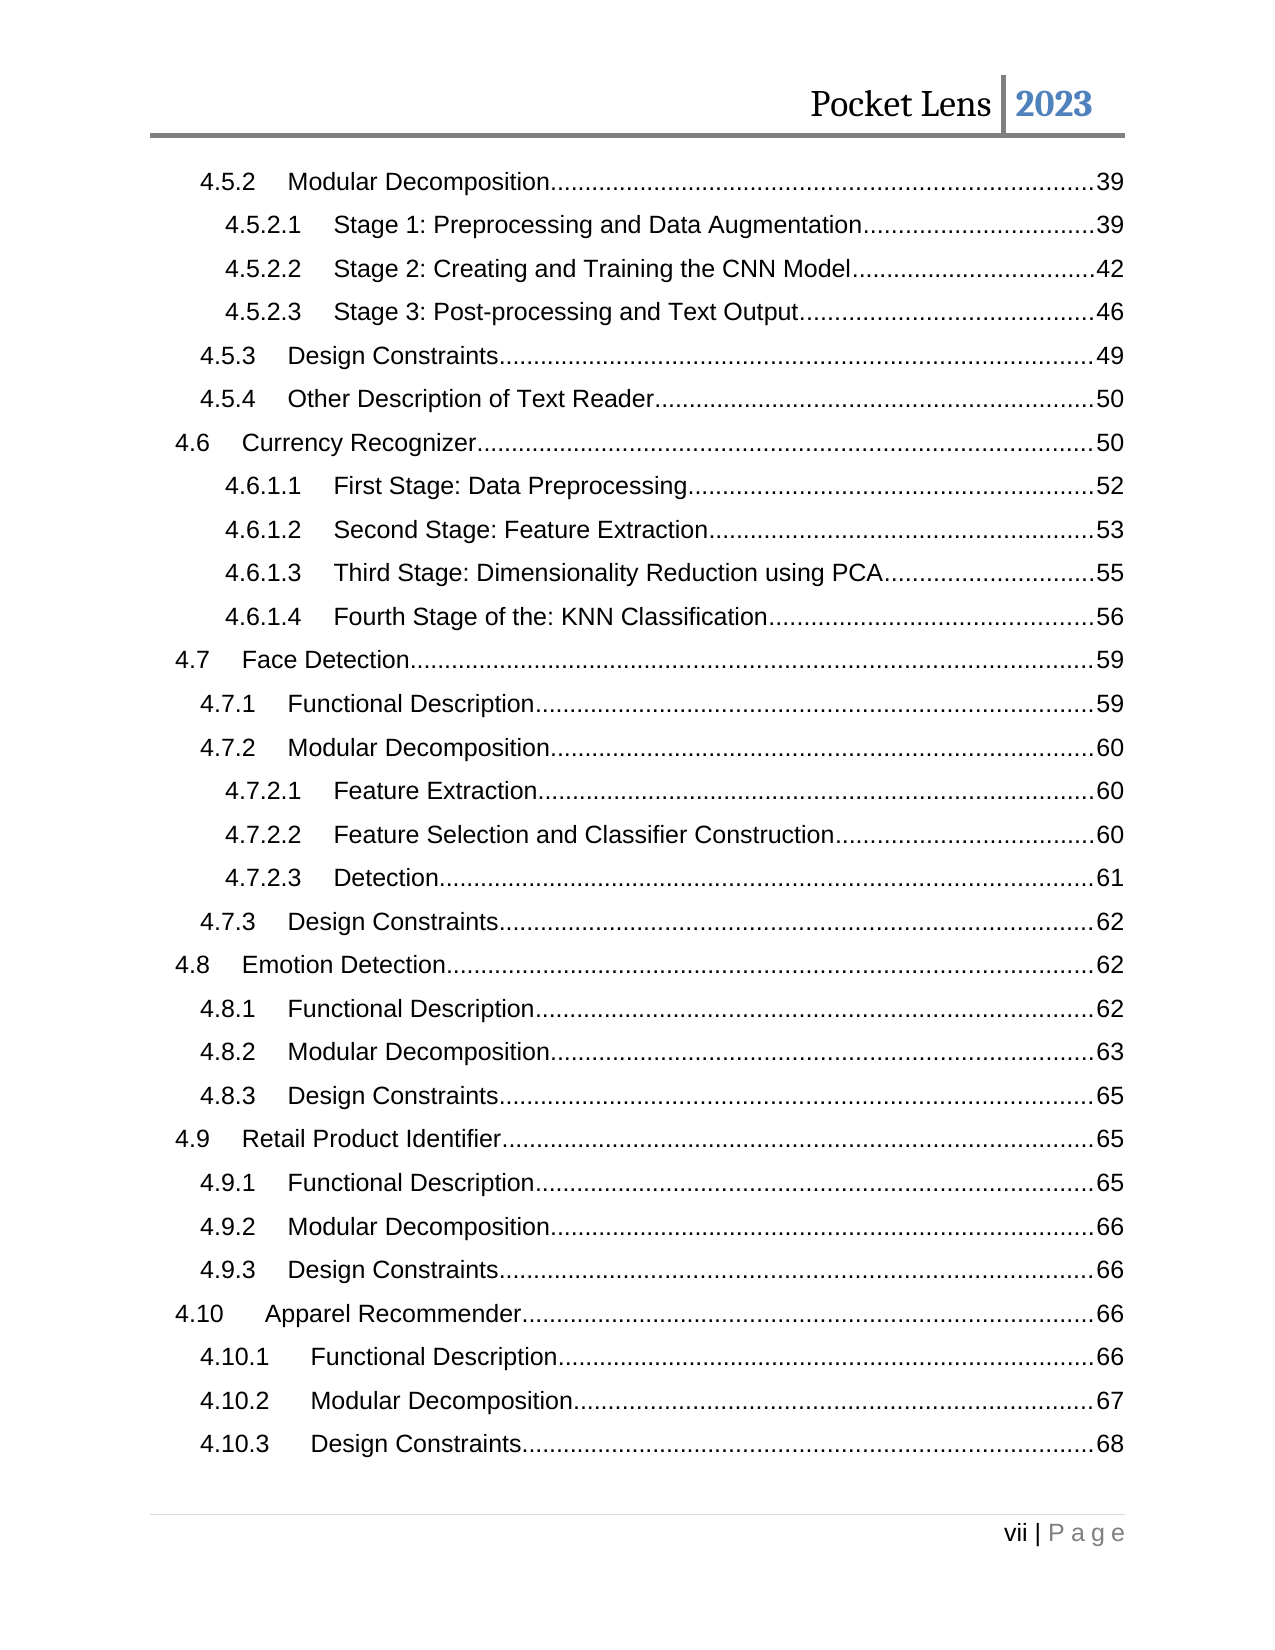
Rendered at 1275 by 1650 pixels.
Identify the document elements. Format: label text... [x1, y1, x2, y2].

text 4.10.2 Modular Decomposition 67 [200, 1386, 1125, 1414]
text 4.7.1 Functional Description 59 [200, 689, 1125, 718]
text 4.5.2.1 Stage 1: Preprocessing and Data Augmentation 39 [225, 210, 1125, 239]
text 4.7.2.1 Feature Extraction 60 [225, 776, 1125, 805]
text 4.6.1.3 Third Stage: Dimensionality Reduction using PCA 55 [225, 558, 1125, 587]
text 4.5.2.2 Stage 2: Creating and Training the CNN Model 42 [225, 254, 1125, 282]
text 4.10.3 Design Constraints 68 [200, 1429, 1125, 1458]
text 4.7.3 Design Constraints 62 [200, 907, 1125, 936]
text 4.9.3 Design Constraints 66 [200, 1255, 1125, 1284]
text 4.5.3 Design Constraints 49 [200, 341, 1125, 369]
text 4.5.2.3 Stage 3: Post-processing and Text Output 46 [225, 297, 1125, 326]
text 4.8.2 Modular Decomposition 63 [200, 1037, 1125, 1066]
text 4.7 Face Detection 59 [175, 646, 1125, 674]
text 4.9 Retail Product Identifier 65 [175, 1124, 1125, 1153]
text 4.7.2.3 Detection 61 [225, 863, 1125, 892]
text 4.9.2 Modular Decomposition 66 [200, 1212, 1125, 1240]
text 4.10 Apparel Recommender 66 [175, 1299, 1125, 1327]
text 4.6.1.4 Fourth Stage of the: KNN Classification 56 [225, 602, 1125, 631]
text 4.8 Emotion Detection 62 [175, 950, 1125, 979]
text 4.6 Currency Recognizer 50 [175, 428, 1125, 457]
text 4.10.1 Functional Description 66 [200, 1342, 1125, 1371]
text 4.8.1 Functional Description 62 [200, 994, 1125, 1023]
text 4.9.1 Functional Description 65 [200, 1168, 1125, 1197]
text 4.6.1.1 First Stage: Data Preprocessing 52 [225, 471, 1125, 500]
text 4.5.4 Other Description of Text Reader 50 [200, 384, 1125, 413]
text 4.7.2.2 Feature Selection and Classifier Construction 60 [225, 820, 1125, 848]
text 4.5.2 Modular Decomposition 39 [200, 167, 1125, 195]
text 4.7.2 Modular Decomposition 60 [200, 733, 1125, 761]
text 4.6.1.2 Second Stage: Feature Extraction 53 [225, 515, 1125, 544]
text 4.8.3 Design Constraints 65 [200, 1081, 1125, 1110]
